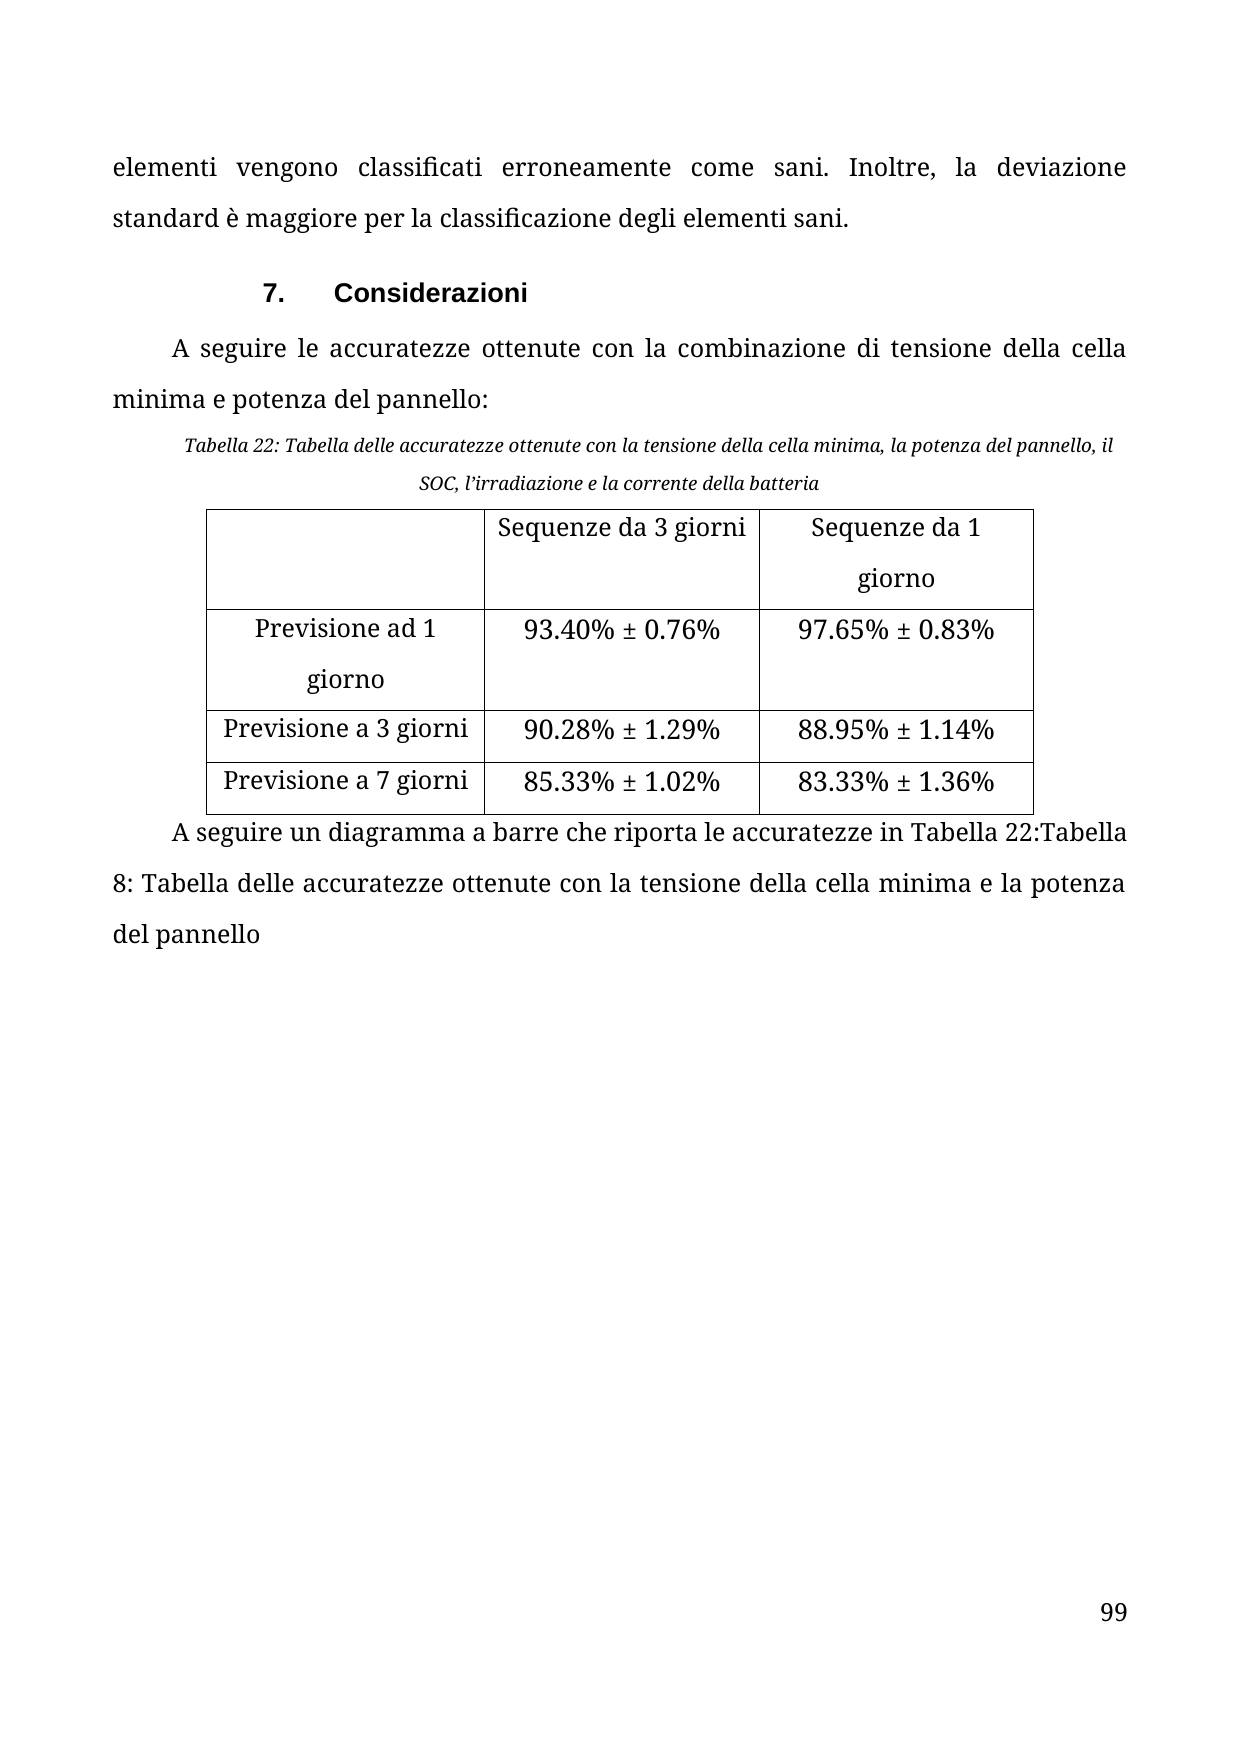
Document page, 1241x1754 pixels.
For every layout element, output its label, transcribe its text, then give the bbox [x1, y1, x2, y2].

table_cell Previsione a 7 giorni [207, 763, 484, 814]
text A seguire le accuratezze ottenute con la combinazione di tensione della cella minima e potenza del pannello: [112, 330, 1128, 415]
table_cell Previsione ad 1 giorno [207, 610, 484, 709]
table_header Sequenze da 3 giorni [485, 510, 759, 609]
table_header Sequenze da 1 giorno [760, 510, 1033, 609]
table_cell 93.40% ± 0.76% [485, 610, 759, 709]
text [112, 150, 1128, 235]
table_cell 85.33% ± 1.02% [485, 763, 759, 814]
text Tabella 22: Tabella delle accuratezze ottenute con la tensione della cella minima, la potenza del pannello, il SOC, l’irradiazione e la corrente della batteria [112, 432, 1128, 496]
table_cell 88.95% ± 1.14% [760, 711, 1033, 762]
table_cell Previsione a 3 giorni [207, 711, 484, 762]
table_cell 83.33% ± 1.36% [760, 763, 1033, 814]
table_cell 90.28% ± 1.29% [485, 711, 759, 762]
subtitle Considerazioni [262, 277, 1128, 308]
text A seguire un diagramma a barre che riporta le accuratezze in Tabella 22:Tabella 8: Tabella delle accuratezze ottenute con la tensione della cella minima e la potenza del pannello [112, 815, 1128, 951]
table_header [207, 510, 484, 609]
table_cell 97.65% ± 0.83% [760, 610, 1033, 709]
